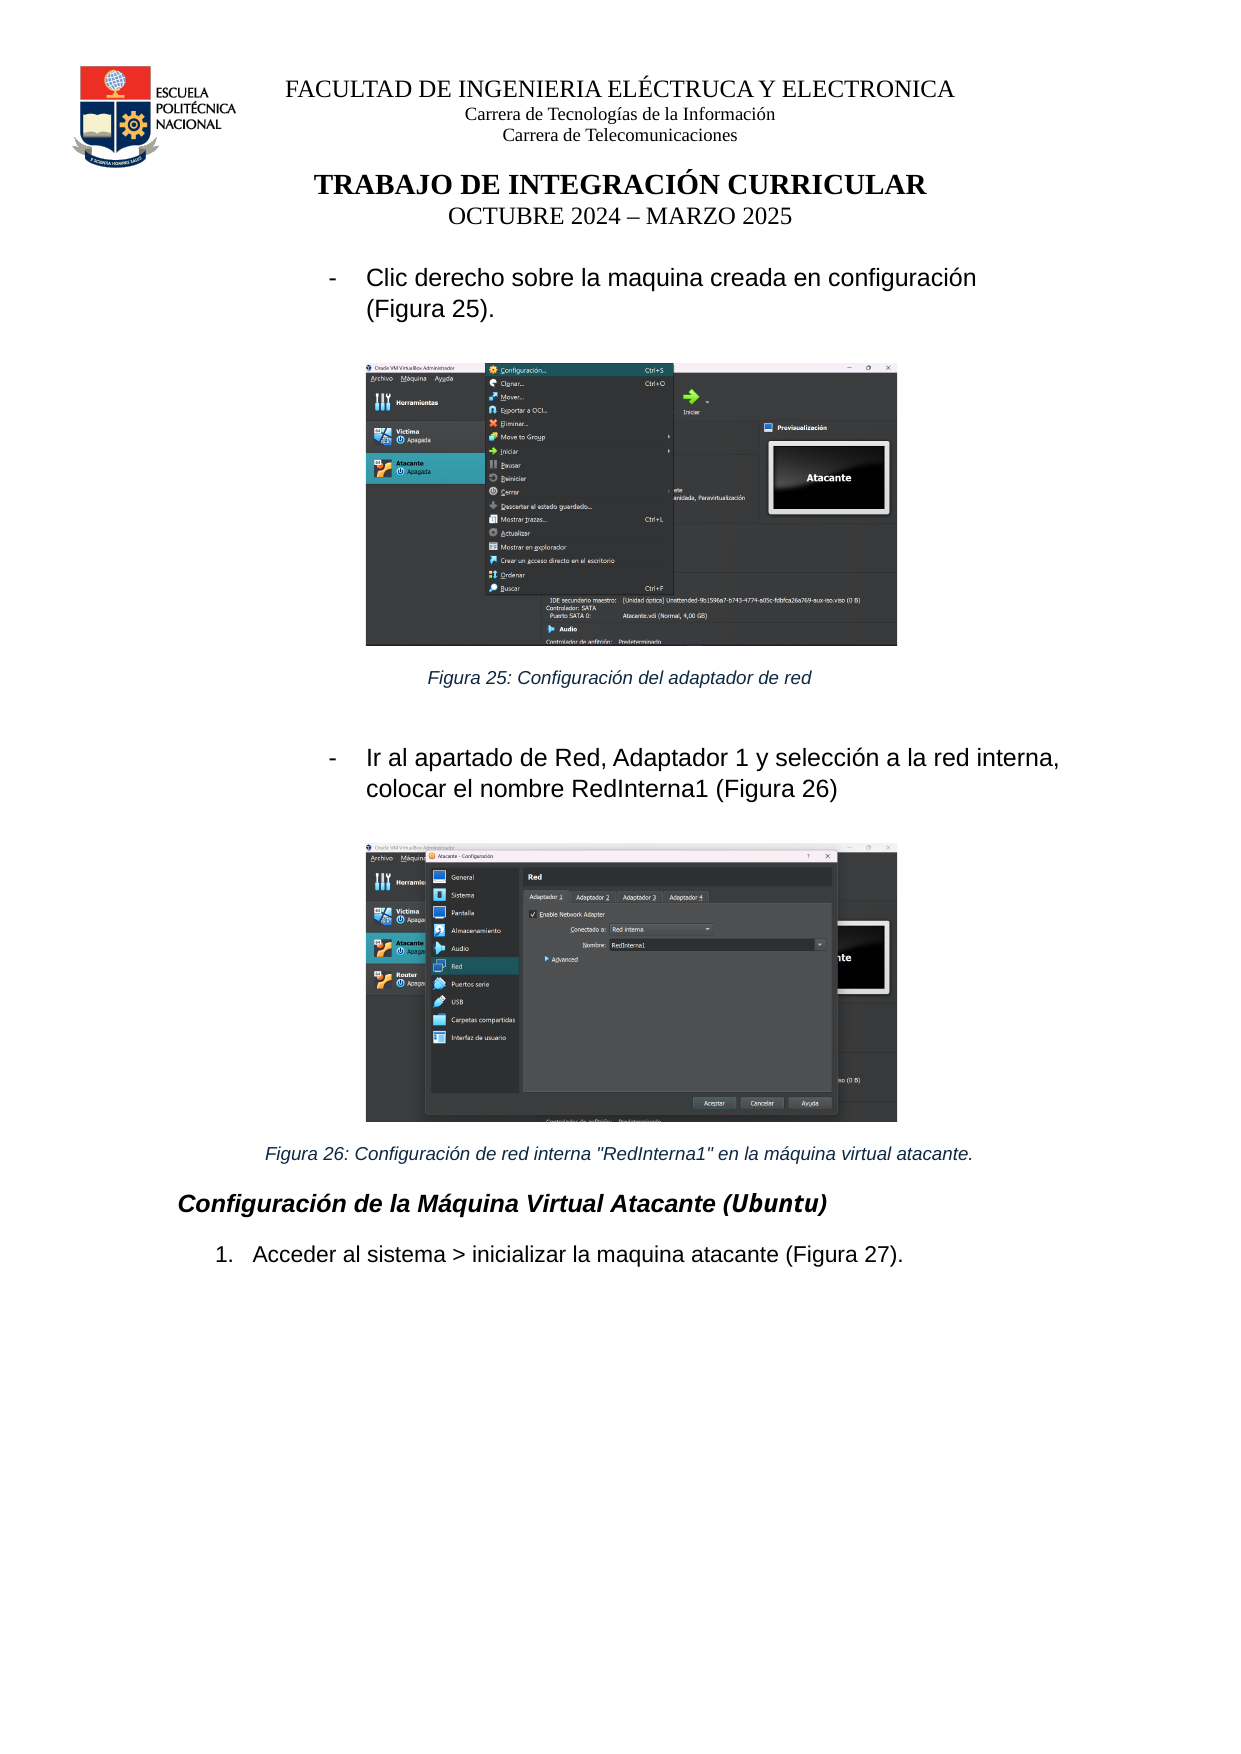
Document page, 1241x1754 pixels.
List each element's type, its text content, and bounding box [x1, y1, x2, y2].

text Figura 26: Configuración de red interna "RedInterna1" en la máquina virtual atacante. [177, 1143, 1063, 1165]
subtitle Configuración de la Máquina Virtual Atacante (Ubuntu) [177, 1186, 1063, 1219]
list Ir al apartado de Red, Adaptador 1 y selección a la red interna, colocar el nombre RedInterna1 (Figura 26) [328, 743, 1063, 802]
picture [63, 45, 244, 178]
picture [365, 363, 898, 646]
picture [365, 843, 898, 1122]
list Acceder al sistema > inicializar la maquina atacante (Figura 27). [215, 1241, 1063, 1267]
list Clic derecho sobre la maquina creada en configuración (Figura 25). [328, 262, 1063, 322]
text Figura 25: Configuración del adaptador de red [177, 667, 1063, 689]
